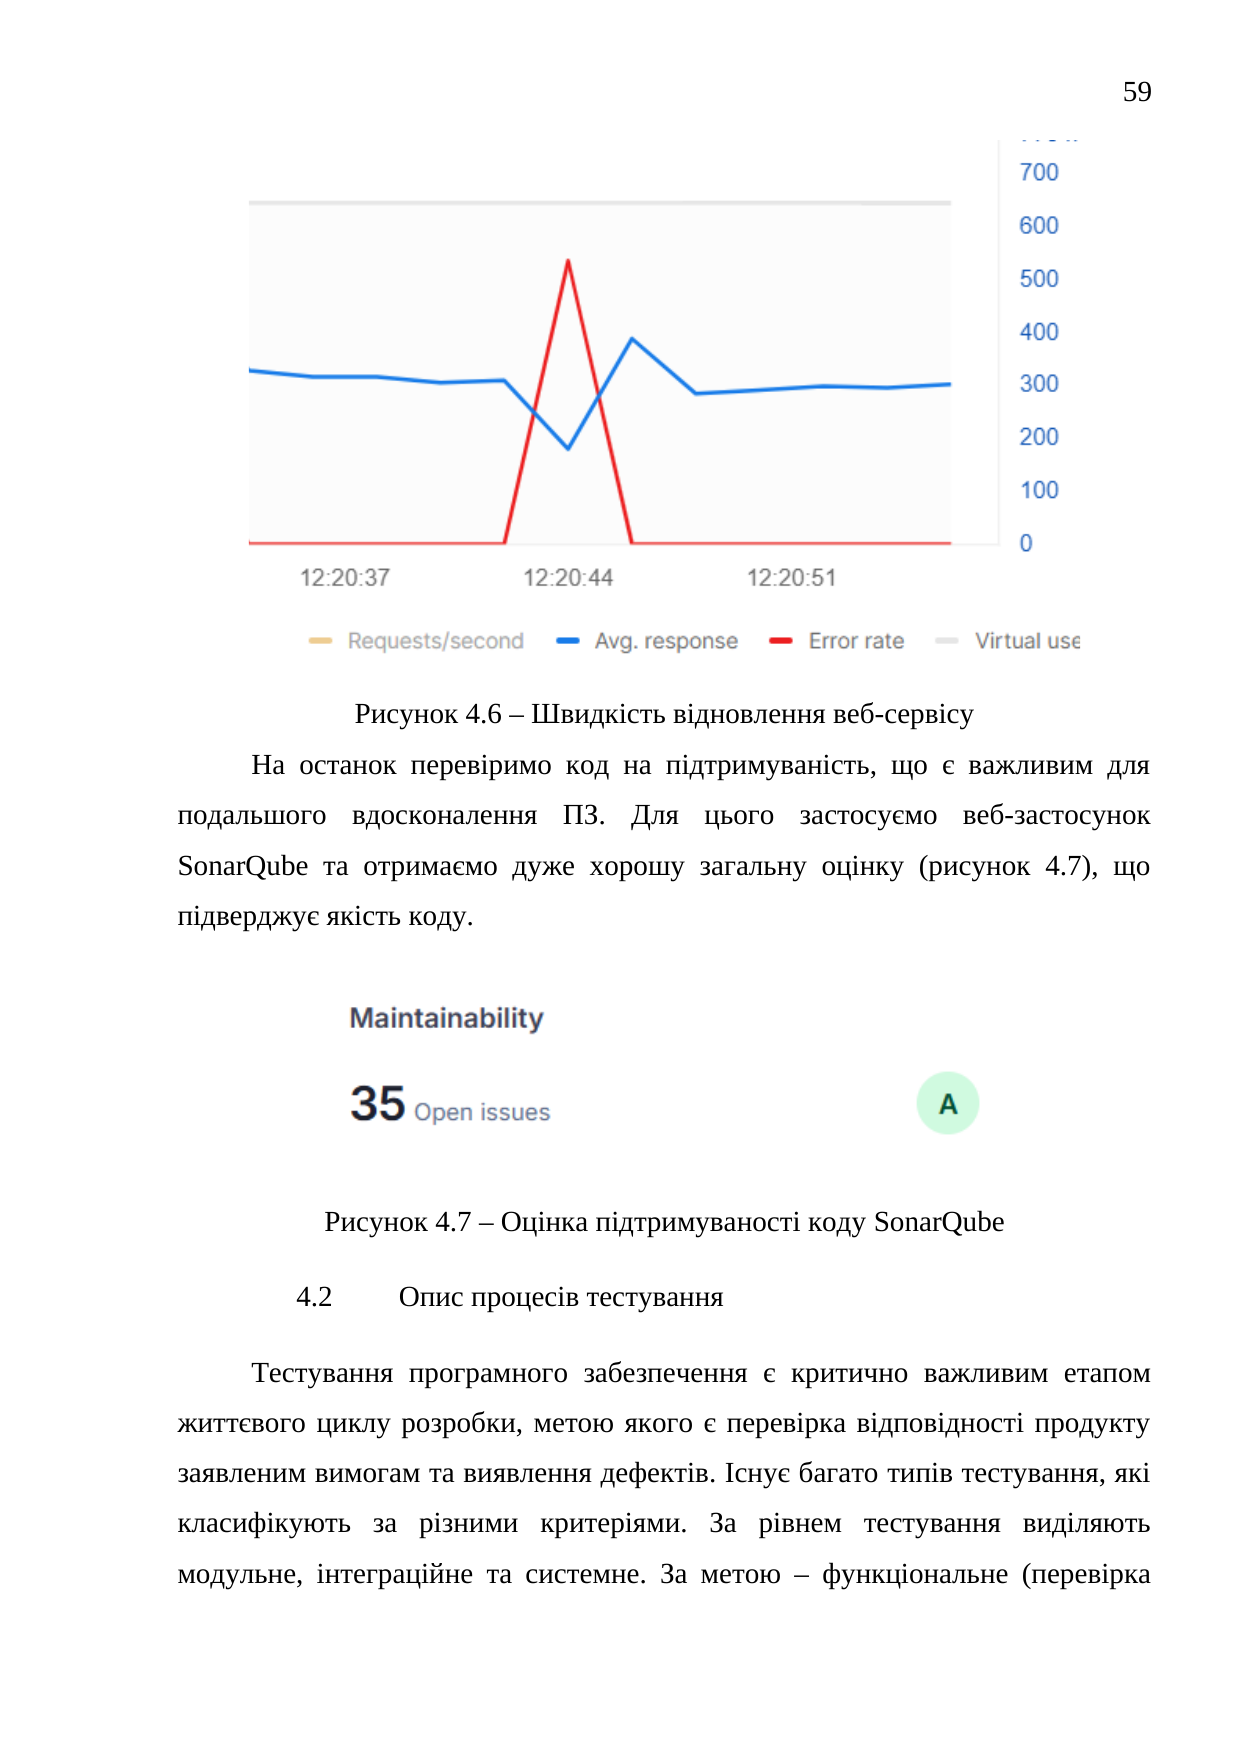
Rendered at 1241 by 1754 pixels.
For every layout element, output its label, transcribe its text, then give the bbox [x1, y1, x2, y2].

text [177, 1355, 1152, 1589]
text Рисунок 4.7 – Оцінка підтримуваності коду SonarQube [177, 1204, 1152, 1238]
picture [248, 140, 1080, 680]
picture [326, 948, 1011, 1188]
text Рисунок 4.6 – Швидкість відновлення веб-сервісу [177, 697, 1152, 730]
text На останок перевіримо код на підтримуваність, що є важливим для подальшого вдосконалення ПЗ. Для цього застосуємо веб-застосунок SonarQube та отримаємо дуже хорошу загальну оцінку (рисунок 4.7), що підверджує якість коду. [177, 747, 1152, 931]
text Опис процесів тестування [222, 1279, 1152, 1313]
